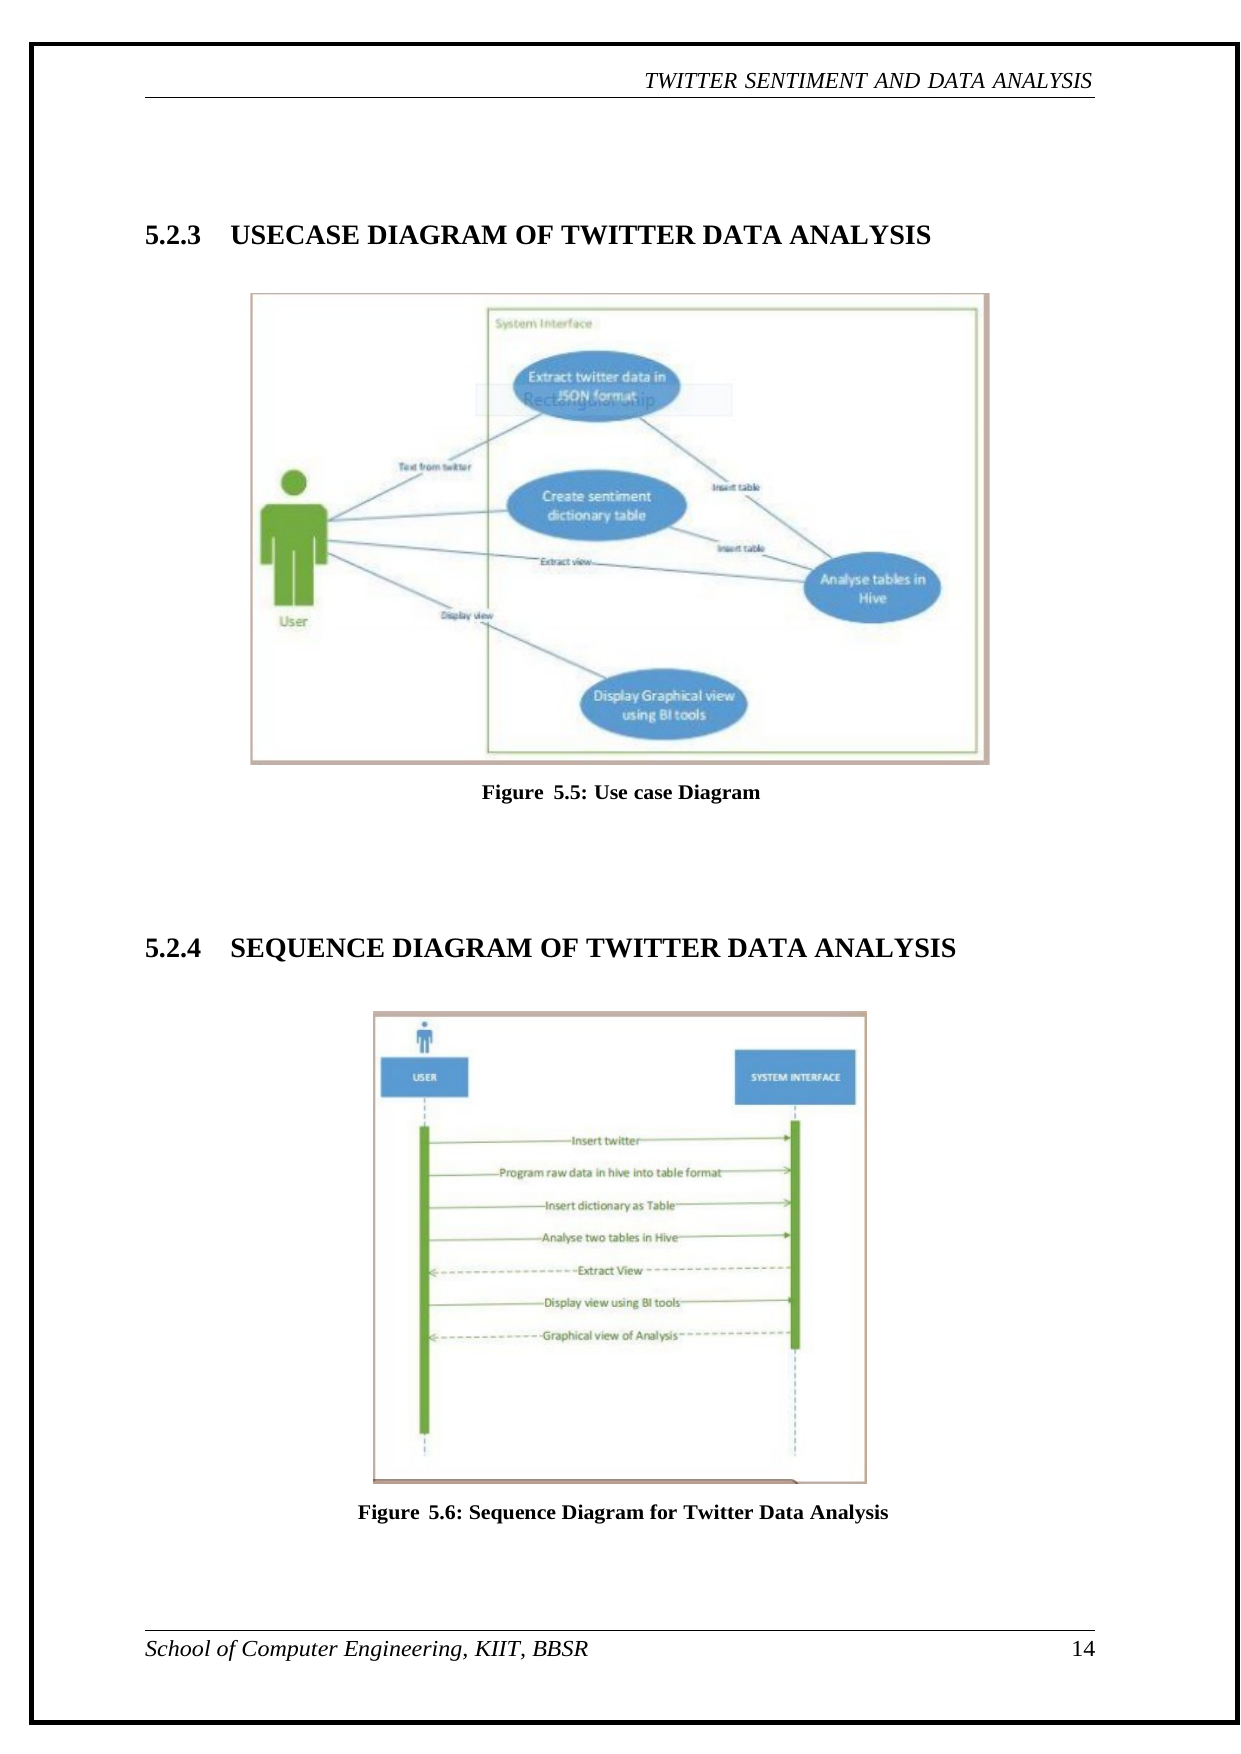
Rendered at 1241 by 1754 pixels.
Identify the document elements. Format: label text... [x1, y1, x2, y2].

picture [250, 293, 990, 765]
subtitle SEQUENCE DIAGRAM OF TWITTER DATA ANALYSIS [145, 931, 1235, 963]
text Figure 5.5: Use case Diagram [482, 306, 1235, 804]
text TWITTER SENTIMENT AND DATA ANALYSIS [644, 67, 1235, 94]
text School of Computer Engineering, KIIT, BBSR 14 [145, 1630, 1235, 1662]
subtitle USECASE DIAGRAM OF TWITTER DATA ANALYSIS [145, 218, 1235, 250]
picture [373, 1011, 867, 1484]
